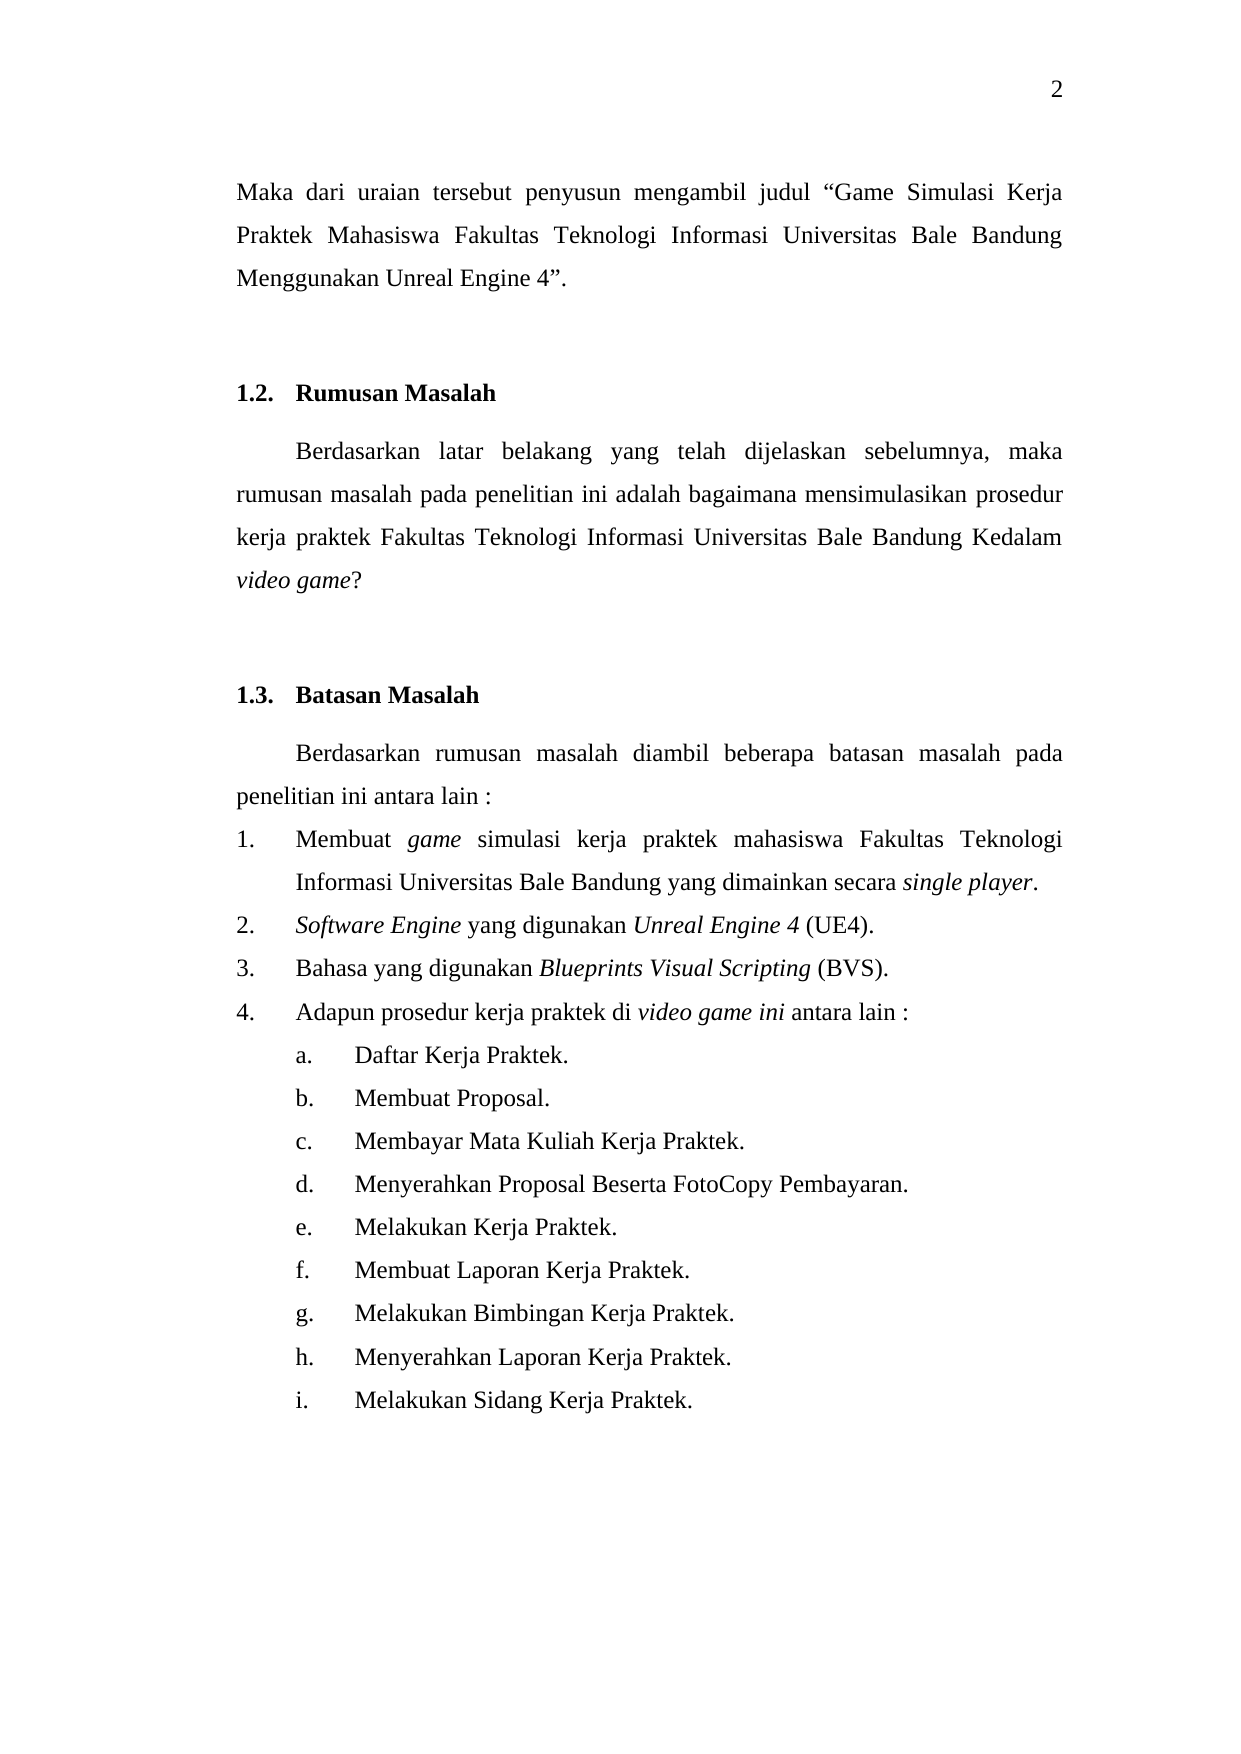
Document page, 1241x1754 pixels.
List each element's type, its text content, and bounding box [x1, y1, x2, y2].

list Melakukan Sidang Kerja Praktek. [295, 1385, 1063, 1413]
list Membayar Mata Kuliah Kerja Praktek. [295, 1126, 1063, 1155]
text Berdasarkan rumusan masalah diambil beberapa batasan masalah pada penelitian ini antara lain : [236, 738, 1063, 810]
list Menyerahkan Proposal Beserta FotoCopy Pembayaran. [295, 1169, 1063, 1198]
list Bahasa yang digunakan Blueprints Visual Scripting (BVS). [236, 953, 1063, 982]
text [236, 177, 1063, 292]
list Melakukan Kerja Praktek. [295, 1212, 1063, 1241]
subtitle Batasan Masalah [236, 680, 1063, 709]
list Membuat game simulasi kerja praktek mahasiswa Fakultas Teknologi Informasi Universitas Bale Bandung yang dimainkan secara single player. [236, 824, 1063, 896]
list Membuat Laporan Kerja Praktek. [295, 1255, 1063, 1284]
list Membuat Proposal. [295, 1083, 1063, 1112]
list Daftar Kerja Praktek. [295, 1040, 1063, 1068]
subtitle Rumusan Masalah [236, 378, 1063, 407]
list Adapun prosedur kerja praktek di video game ini antara lain : [236, 997, 1063, 1025]
list Software Engine yang digunakan Unreal Engine 4 (UE4). [236, 910, 1063, 939]
text Berdasarkan latar belakang yang telah dijelaskan sebelumnya, maka rumusan masalah pada penelitian ini adalah bagaimana mensimulasikan prosedur kerja praktek Fakultas Teknologi Informasi Universitas Bale Bandung Kedalam video game? [236, 436, 1063, 594]
list Melakukan Bimbingan Kerja Praktek. [295, 1298, 1063, 1327]
list Menyerahkan Laporan Kerja Praktek. [295, 1342, 1063, 1370]
